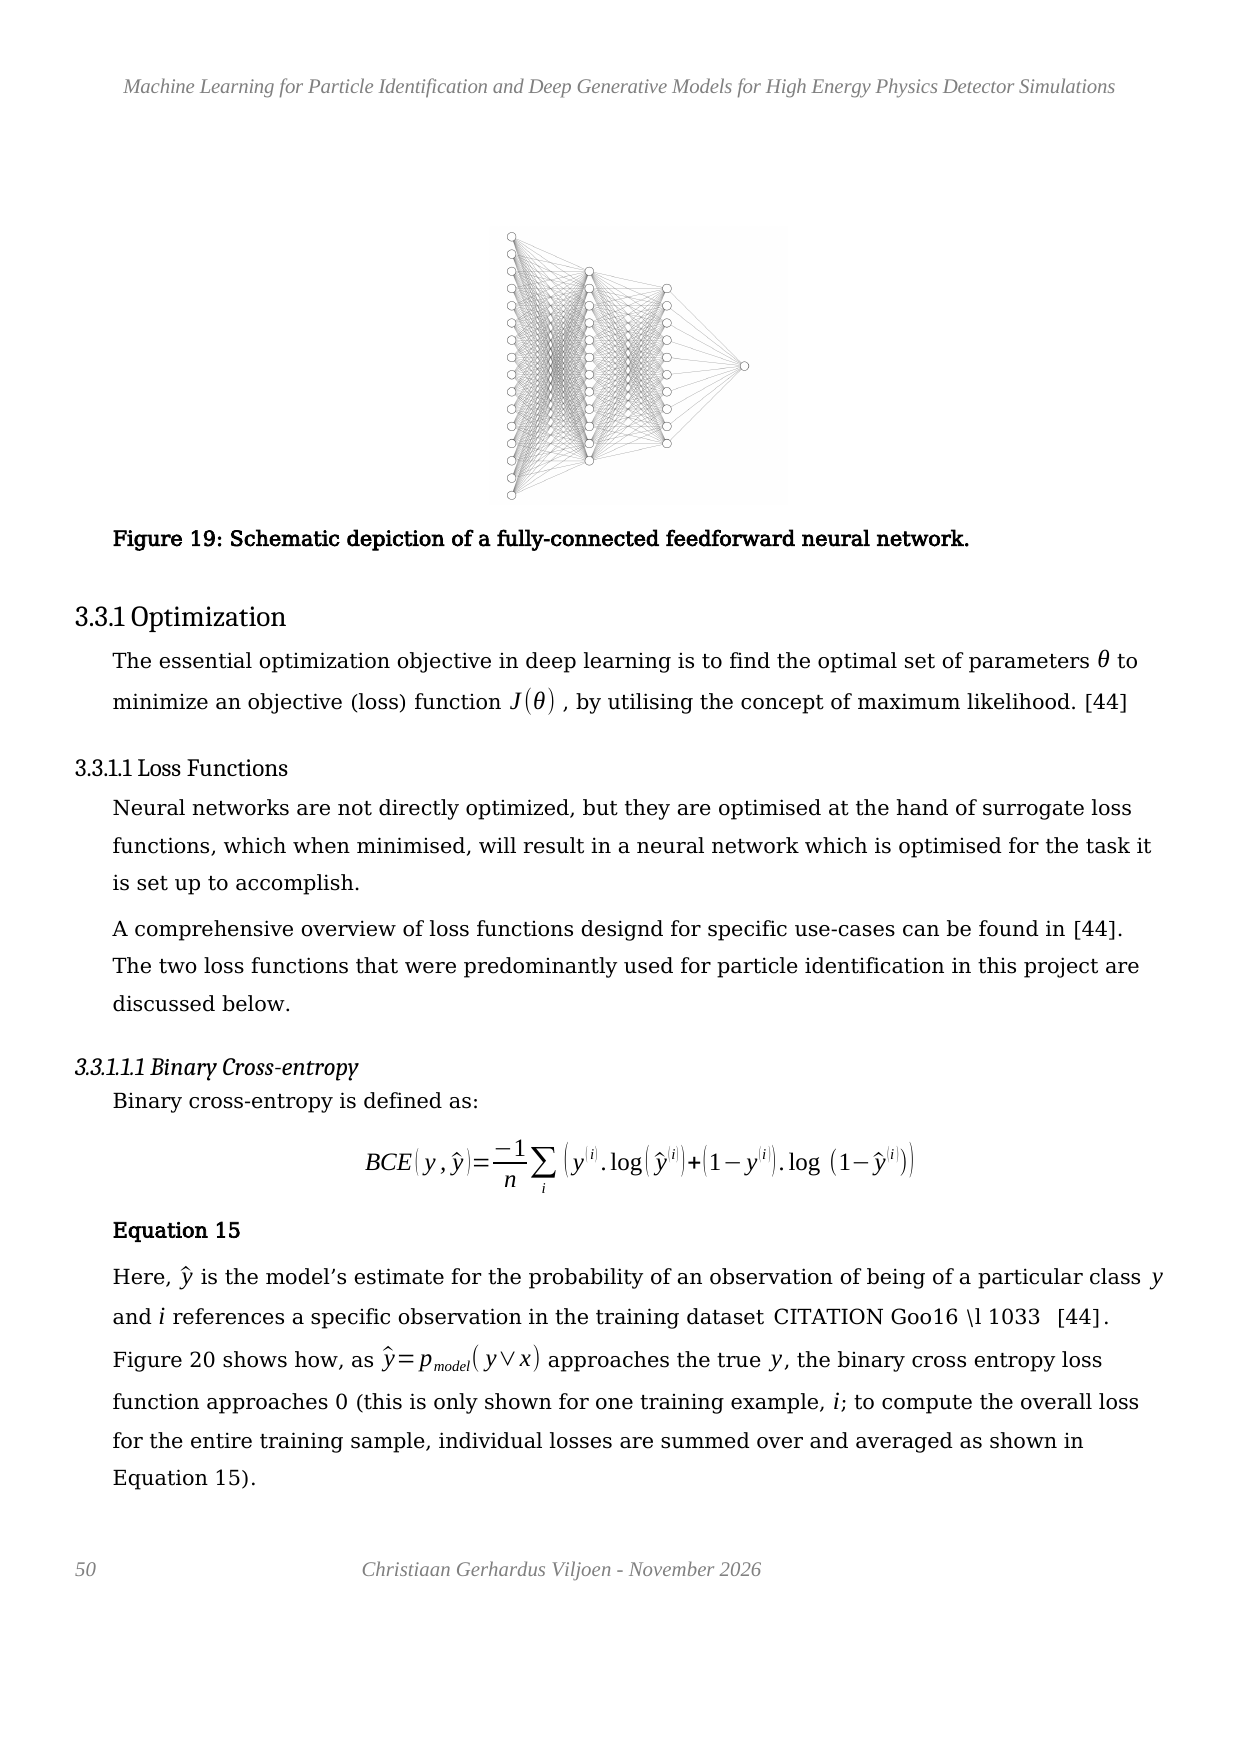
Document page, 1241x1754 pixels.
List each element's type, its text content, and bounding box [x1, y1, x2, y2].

text A comprehensive overview of loss functions designd for specific use-cases can be found in . The two loss functions that were predominantly used for particle identification in this project are discussed below. [112, 916, 1165, 1016]
text Equation 15 [112, 1217, 1165, 1242]
text Binary cross-entropy is defined as: [112, 1088, 1165, 1113]
subtitle Binary Cross-entropy [75, 1053, 1165, 1082]
subtitle Loss Functions [75, 754, 1165, 782]
subtitle Optimization [75, 600, 1165, 634]
text The essential optimization objective in deep learning is to find the optimal set of parameters to minimize an objective (loss) function , by utilising the concept of maximum likelihood. [112, 646, 1165, 716]
text Neural networks are not directly optimized, but they are optimised at the hand of surrogate loss functions, which when minimised, will result in a neural network which is optimised for the task it is set up to accomplish. [112, 795, 1165, 895]
text Here, is the model’s estimate for the probability of an observation of being of a particular class and references a specific observation in the training dataset. Figure 21 shows how, as approaches the true , the binary cross entropy loss function approaches 0 (this is only shown for one training example, ; to compute the overall loss for the entire training sample, individual losses are summed over and averaged as shown in Equation 15). [112, 1263, 1165, 1490]
picture [489, 226, 788, 505]
